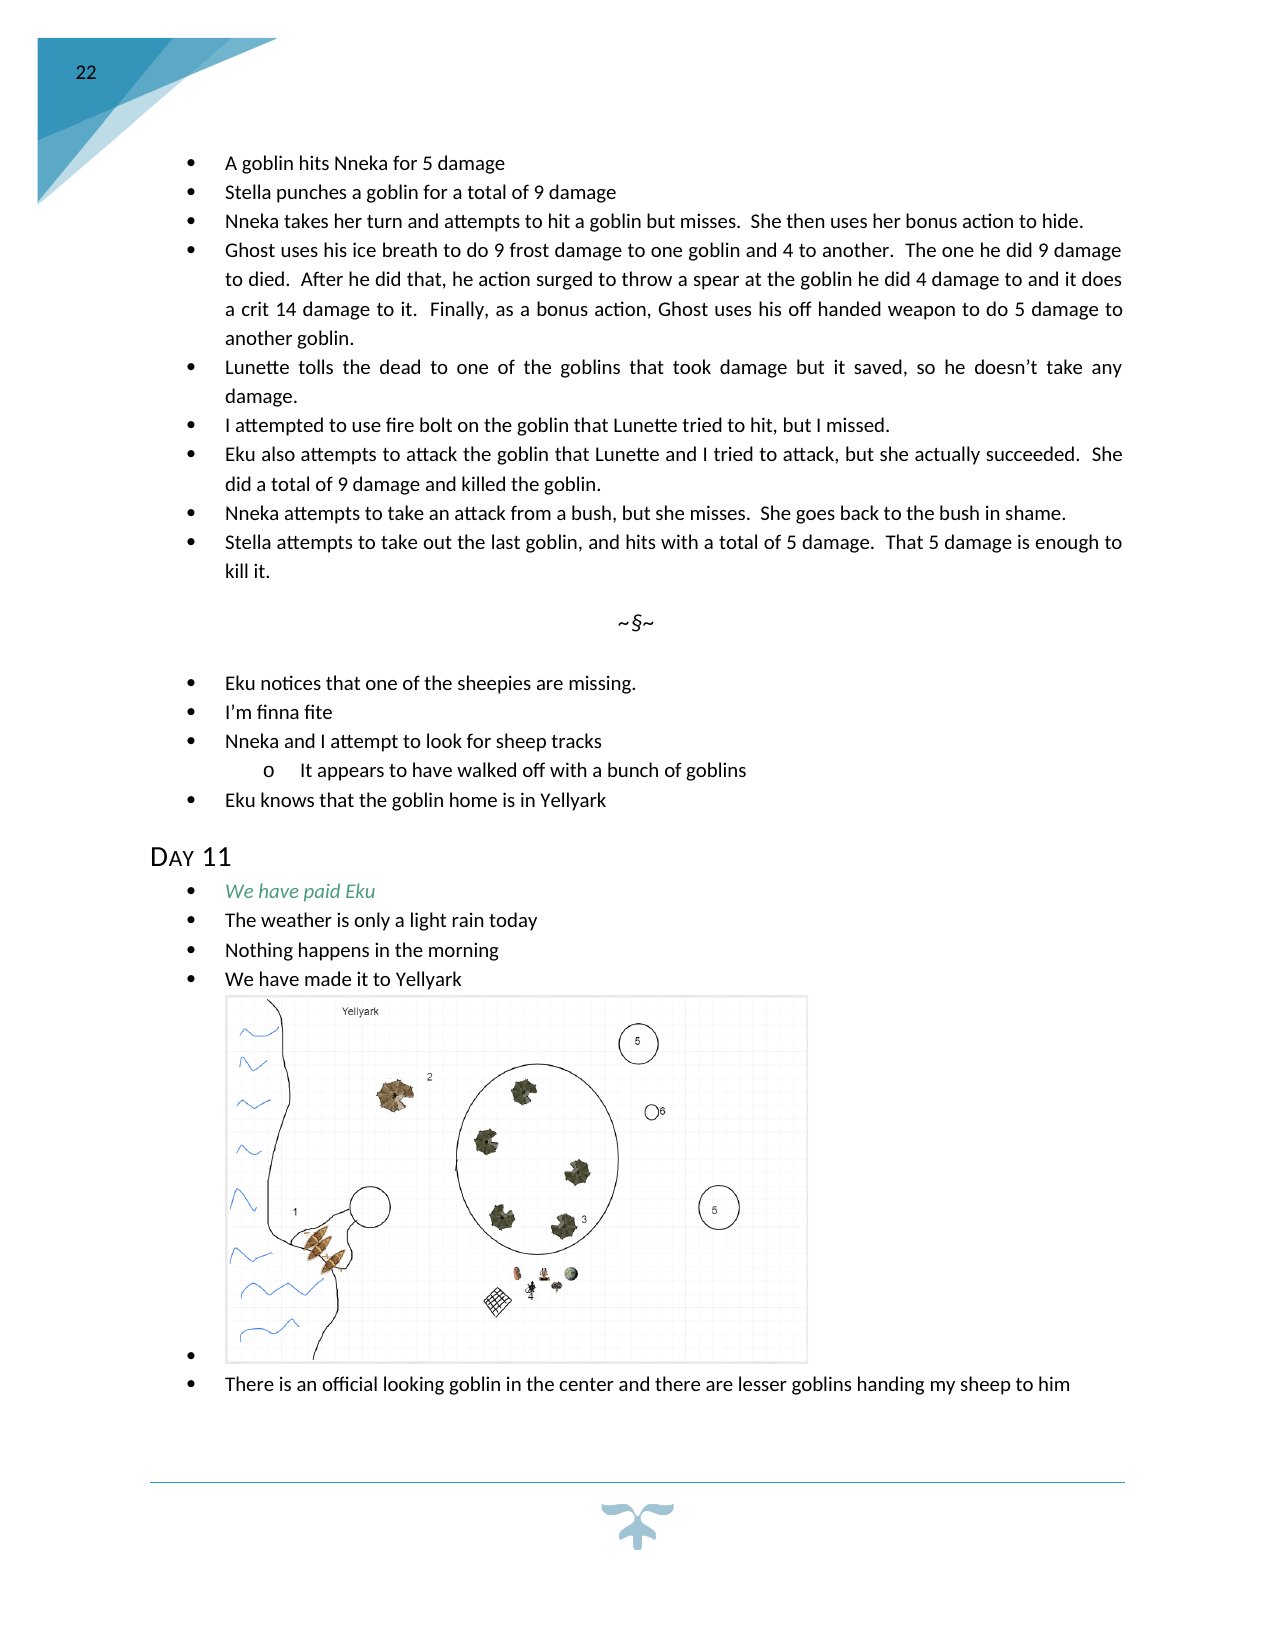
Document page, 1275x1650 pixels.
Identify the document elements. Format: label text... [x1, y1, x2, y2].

list There is an official looking goblin in the center and there are lesser goblins handing my sheep to him [187, 1372, 1125, 1397]
list Stella punches a goblin for a total of 9 damage [187, 179, 1125, 204]
list The weather is only a light rain today [187, 908, 1125, 933]
list Nneka attempts to take an attack from a bush, but she misses. She goes back to the bush in shame. [187, 500, 1125, 525]
picture [37, 37, 279, 206]
list Nneka takes her turn and attempts to hit a goblin but misses. She then uses her bonus action to hide. [187, 208, 1125, 234]
list Ghost uses his ice breath to do 9 frost damage to one goblin and 4 to another. The one he did 9 damage to died. After he did that, he action surged to throw a spear at the goblin he did 4 damage to and it does a crit 14 damage to it. Finally, as a bonus action, Ghost uses his off handed weapon to do 5 damage to another goblin. [187, 237, 1125, 350]
list Nothing happens in the morning [187, 937, 1125, 962]
list Eku knows that the goblin home is in Yellyark [187, 788, 1125, 813]
list We have paid Eku [187, 878, 1125, 904]
list It appears to have walked off with a bunch of goblins [262, 757, 1125, 784]
list I attempted to use fire bolt on the goblin that Lunette tried to hit, but I missed. [187, 412, 1125, 438]
list Stella attempts to take out the last goblin, and hits with a total of 5 damage. That 5 damage is enough to kill it. [187, 529, 1125, 584]
list Lunette tolls the dead to one of the goblins that took damage but it saved, so he doesn’t take any damage. [187, 354, 1125, 409]
list A goblin hits Nneka for 5 damage [187, 150, 1125, 175]
list Eku notices that one of the sheepies are missing. [187, 670, 1125, 695]
list One of their names is Zagmira [601, 1504, 674, 1550]
list I’m finna fite [187, 699, 1125, 724]
picture [225, 995, 809, 1364]
list Eku also attempts to attack the goblin that Lunette and I tried to attack, but she actually succeeded. She did a total of 9 damage and killed the goblin. [187, 442, 1125, 496]
subtitle ~§~ [150, 608, 1125, 636]
list We have made it to Yellyark [187, 966, 1125, 991]
list Nneka and I attempt to look for sheep tracks [187, 728, 1125, 753]
subtitle Day 11 [150, 838, 1125, 873]
